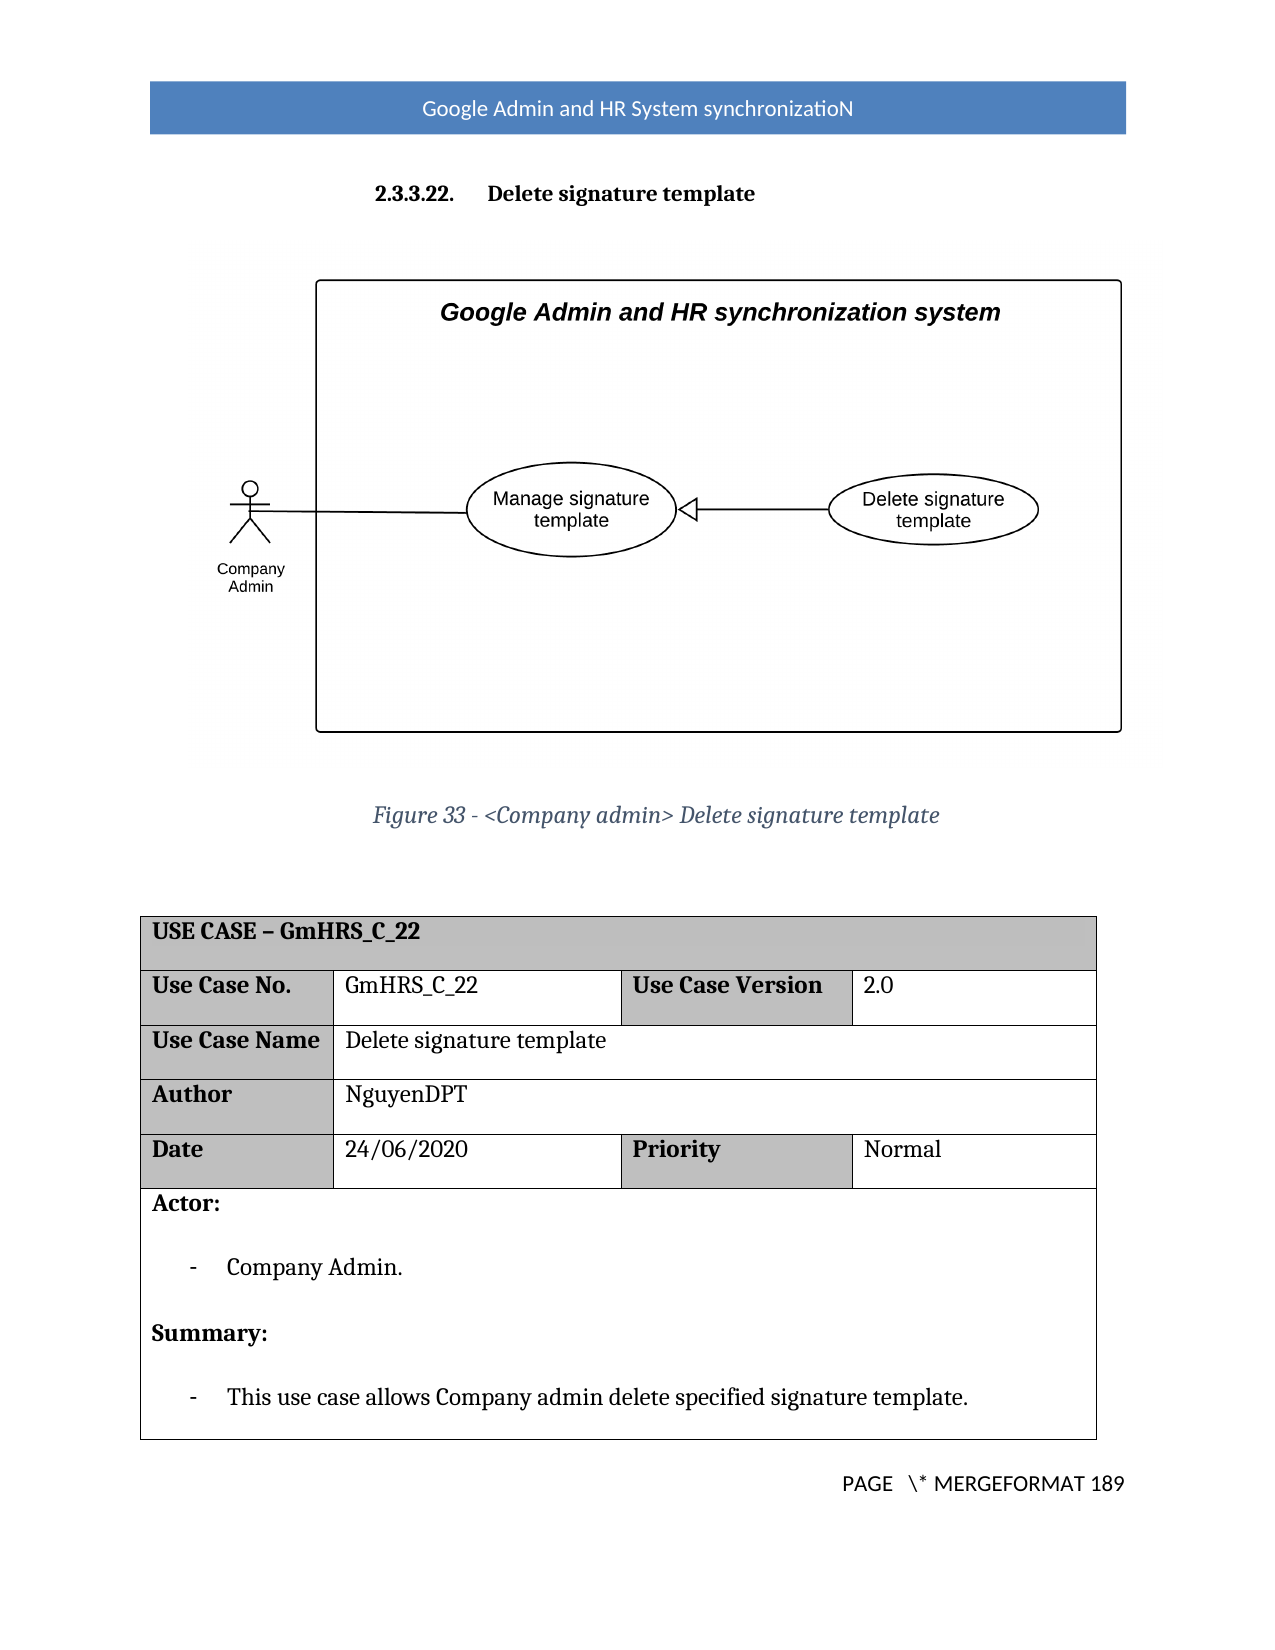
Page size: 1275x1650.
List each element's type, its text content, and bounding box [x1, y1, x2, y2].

table_cell 2.0 [853, 971, 1096, 1025]
subtitle Delete signature template [375, 181, 1125, 207]
table_cell Delete signature template [334, 1026, 1096, 1079]
table_cell 24/06/2020 [334, 1135, 621, 1188]
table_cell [141, 1189, 1096, 1439]
table_cell Author [141, 1080, 333, 1134]
table_cell Use Case No. [141, 971, 333, 1025]
table_cell GmHRS_C_22 [334, 971, 621, 1025]
table_cell Use Case Name [141, 1026, 333, 1079]
table_cell Normal [853, 1135, 1096, 1188]
table_cell Date [141, 1135, 333, 1188]
table_header USE CASE – GmHRS_C_22 [141, 917, 1096, 970]
table_cell Priority [622, 1135, 852, 1188]
table_cell Use Case Version [622, 971, 852, 1025]
text Figure 33 - <Company admin> Delete signature template [187, 801, 1125, 829]
table_cell NguyenDPT [334, 1080, 1096, 1134]
picture [187, 240, 1163, 768]
